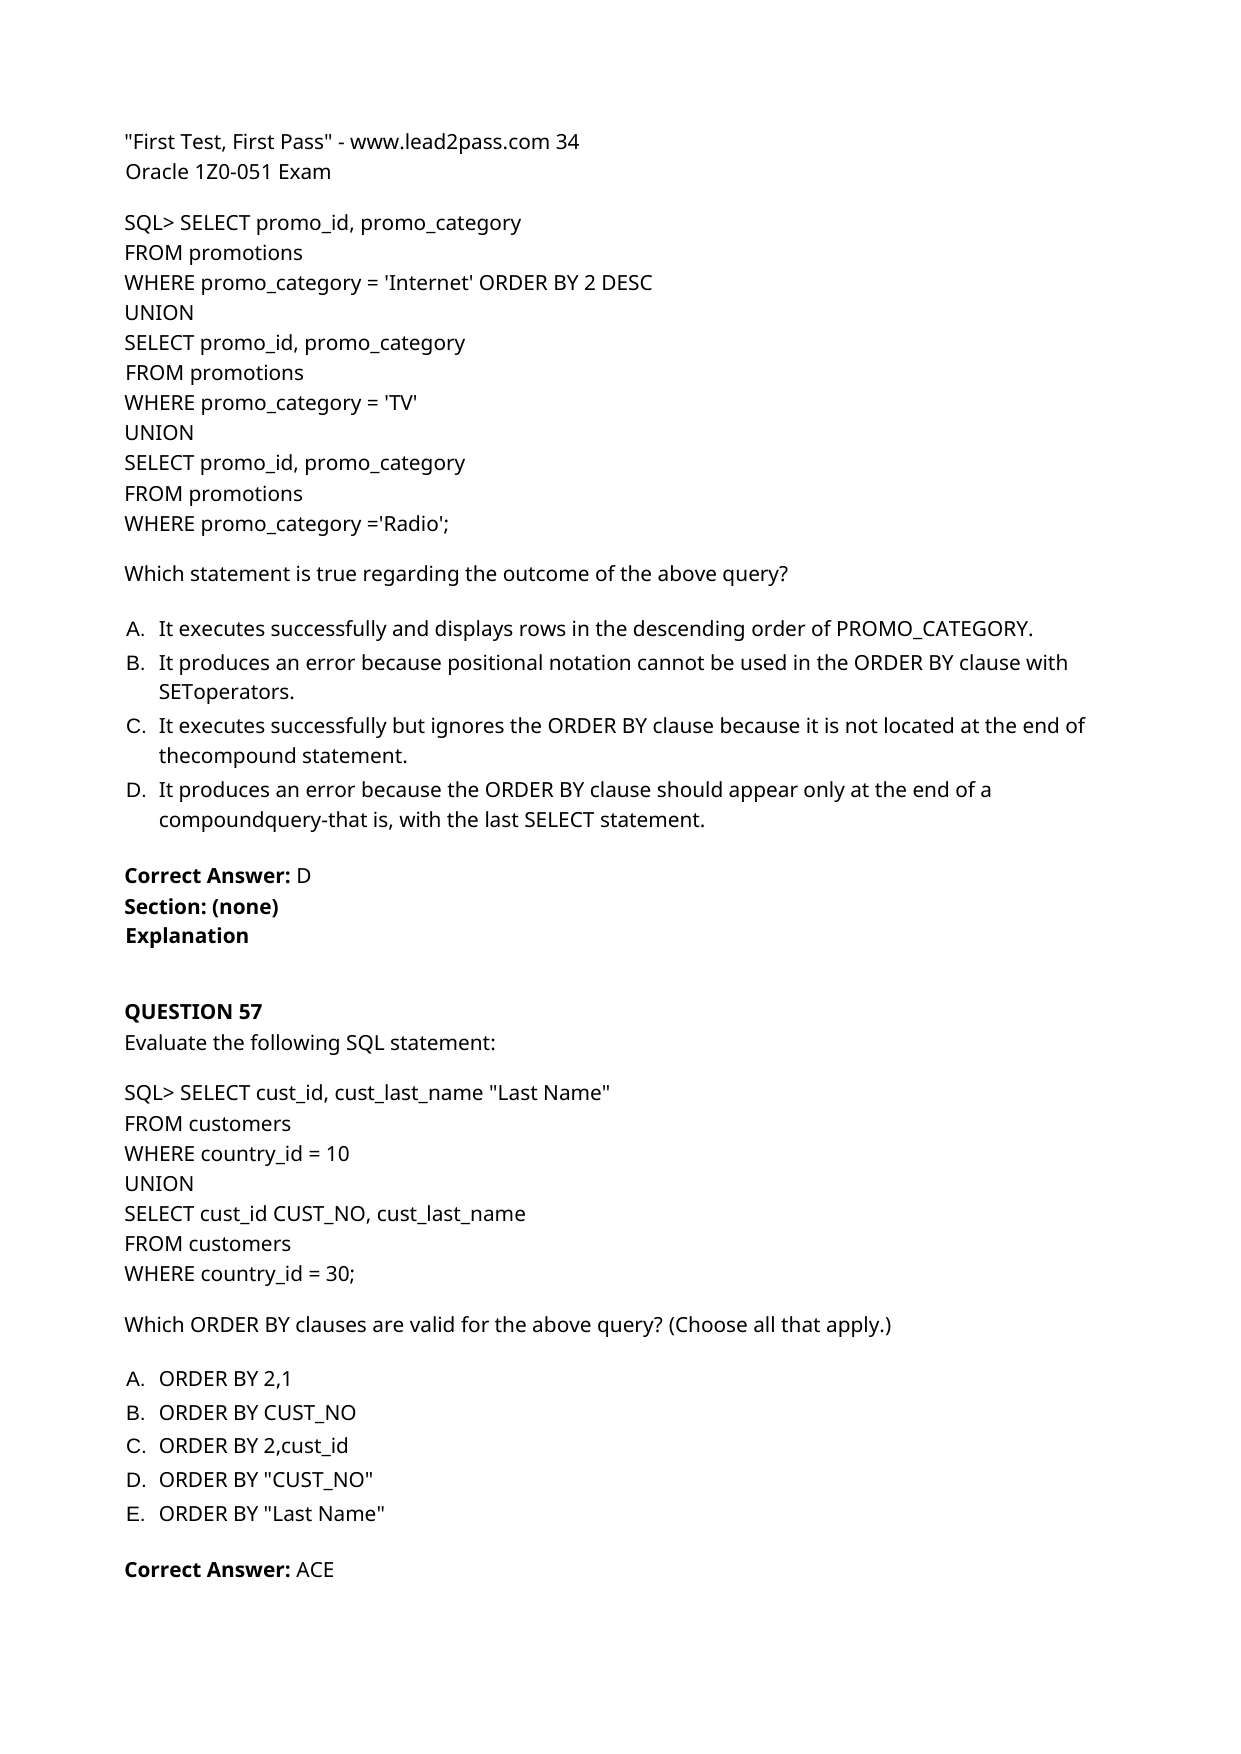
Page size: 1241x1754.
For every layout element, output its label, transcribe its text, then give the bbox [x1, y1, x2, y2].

text SQL> SELECT promo_id, promo_category [124, 208, 1111, 236]
text FROM customers [124, 1109, 1111, 1137]
list It produces an error because the ORDER BY clause should appear only at the end of a compoundquery-that is, with the last SELECT statement. [126, 775, 1111, 833]
text UNION [124, 298, 1111, 327]
text SELECT promo_id, promo_category [124, 448, 1111, 477]
text SQL> SELECT cust_id, cust_last_name "Last Name" [124, 1078, 1111, 1107]
text WHERE promo_category = 'TV' [124, 388, 1111, 417]
text UNION [124, 1169, 1111, 1197]
text FROM promotions [124, 238, 1111, 267]
list ORDER BY "Last Name" [126, 1499, 1111, 1527]
text Section: (none) Explanation [124, 892, 389, 950]
text SELECT promo_id, promo_category FROM promotions [124, 328, 522, 387]
list ORDER BY CUST_NO [126, 1398, 1111, 1426]
text UNION [124, 418, 1111, 447]
text FROM promotions [124, 479, 1111, 507]
text Evaluate the following SQL statement: [124, 1028, 1111, 1056]
text QUESTION 57 [124, 997, 389, 1026]
text FROM customers [124, 1229, 1111, 1257]
list It executes successfully but ignores the ORDER BY clause because it is not located at the end of thecompound statement. [126, 711, 1111, 769]
text "First Test, First Pass" - www.lead2pass.com 34 Oracle 1Z0-051 Exam [124, 127, 630, 186]
text WHERE country_id = 30; [124, 1259, 1111, 1288]
text Which ORDER BY clauses are valid for the above query? (Choose all that apply.) [124, 1310, 1111, 1338]
text Which statement is true regarding the outcome of the above query? [124, 559, 1111, 588]
list ORDER BY "CUST_NO" [126, 1465, 1111, 1494]
list It produces an error because positional notation cannot be used in the ORDER BY clause with SEToperators. [126, 648, 1111, 706]
text WHERE promo_category ='Radio'; [124, 509, 1111, 537]
text SELECT cust_id CUST_NO, cust_last_name [124, 1199, 1111, 1227]
text WHERE country_id = 10 [124, 1139, 1111, 1167]
list ORDER BY 2,1 [126, 1364, 1111, 1393]
text Correct Answer: ACE [124, 1555, 389, 1584]
list ORDER BY 2,cust_id [126, 1432, 1111, 1460]
text Correct Answer: D [124, 862, 389, 890]
list It executes successfully and displays rows in the descending order of PROMO_CATEGORY. [126, 614, 1111, 642]
text WHERE promo_category = 'Internet' ORDER BY 2 DESC [124, 268, 1111, 297]
